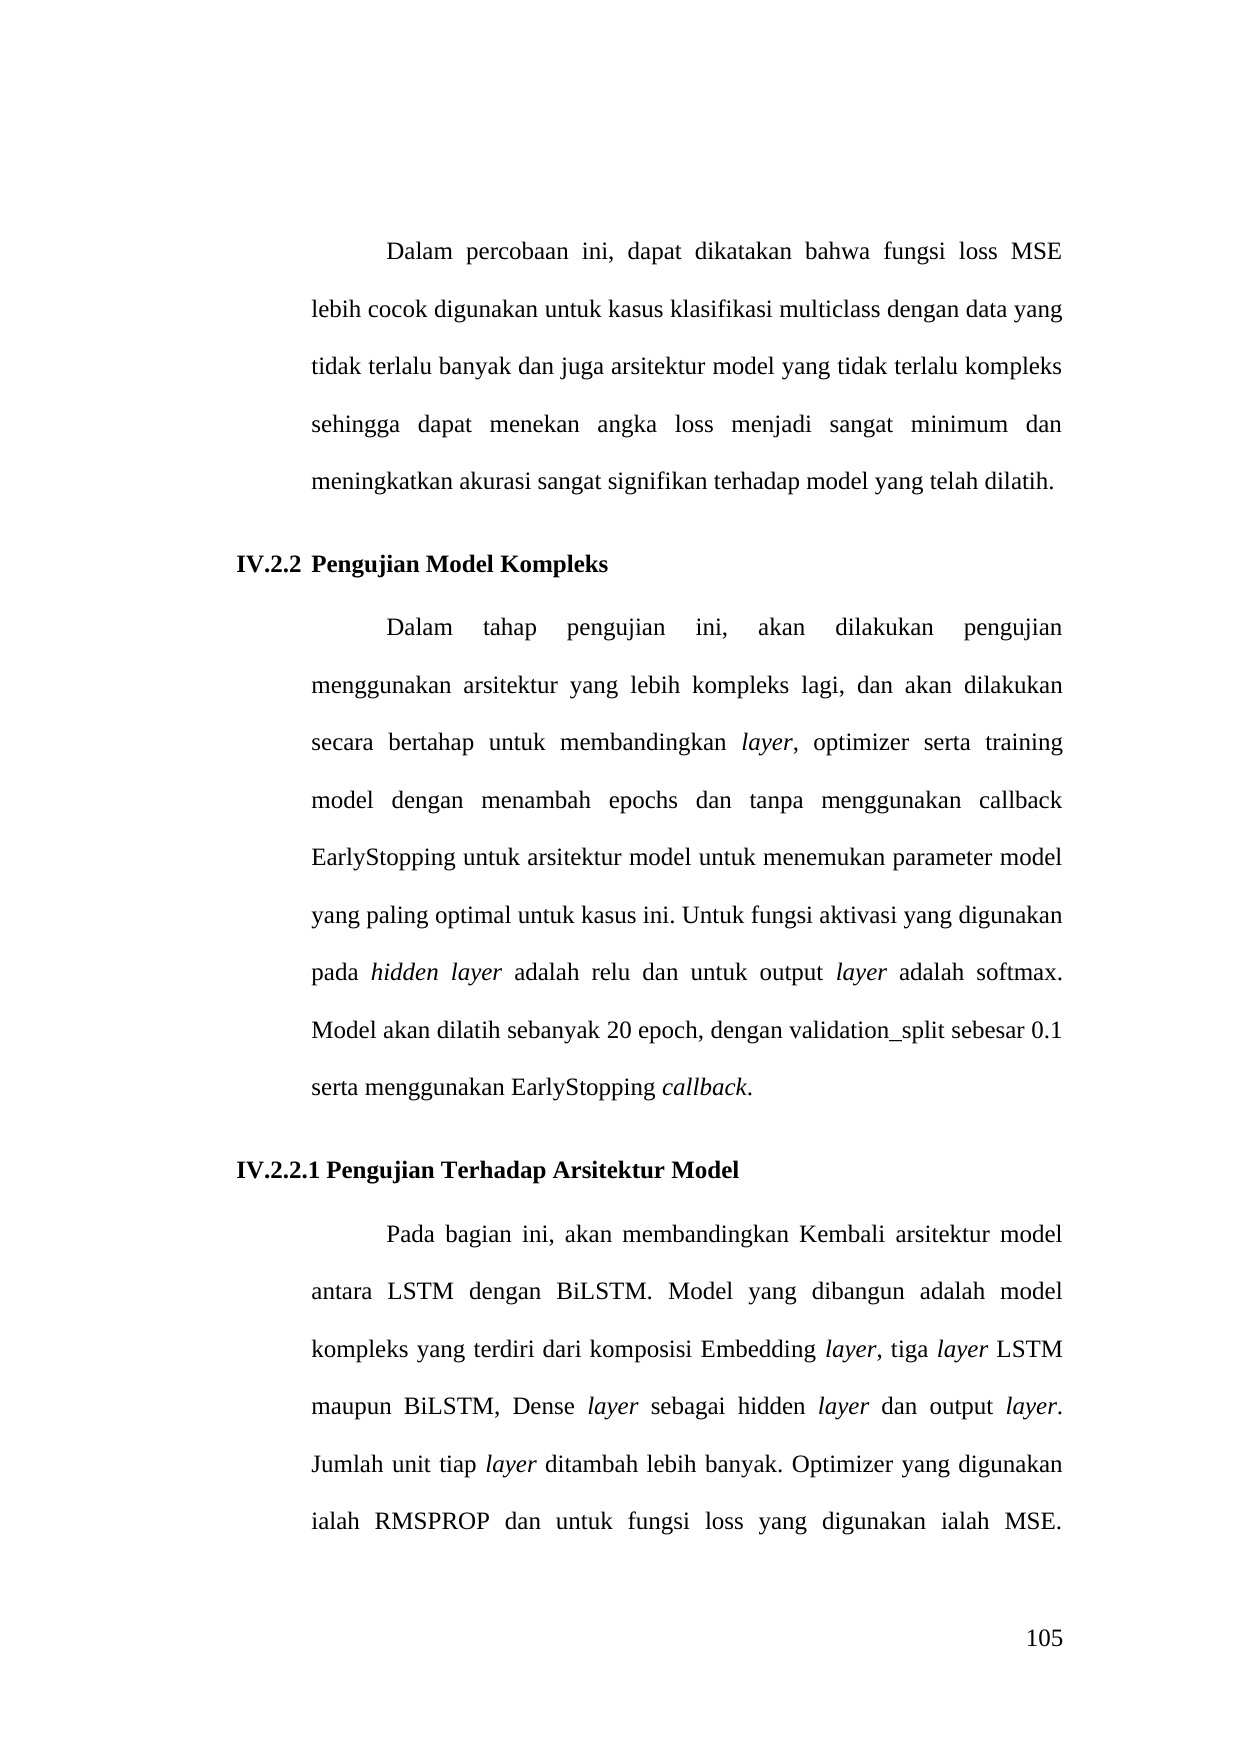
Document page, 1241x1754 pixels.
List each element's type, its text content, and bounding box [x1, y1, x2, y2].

text Dalam percobaan ini, dapat dikatakan bahwa fungsi loss MSE lebih cocok digunakan untuk kasus klasifikasi multiclass dengan data yang tidak terlalu banyak dan juga arsitektur model yang tidak terlalu kompleks sehingga dapat menekan angka loss menjadi sangat minimum dan meningkatkan akurasi sangat signifikan terhadap model yang telah dilatih. [311, 236, 1063, 495]
subtitle Pengujian Model Kompleks [236, 549, 1063, 577]
subtitle Pengujian Terhadap Arsitektur Model [236, 1155, 1063, 1184]
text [311, 1219, 1063, 1535]
text Dalam tahap pengujian ini, akan dilakukan pengujian menggunakan arsitektur yang lebih kompleks lagi, dan akan dilakukan secara bertahap untuk membandingkan layer, optimizer serta training model dengan menambah epochs dan tanpa menggunakan callback EarlyStopping untuk arsitektur model untuk menemukan parameter model yang paling optimal untuk kasus ini. Untuk fungsi aktivasi yang digunakan pada hidden layer adalah relu dan untuk output layer adalah softmax. Model akan dilatih sebanyak 20 epoch, dengan validation_split sebesar 0.1 serta menggunakan EarlyStopping callback. [311, 612, 1063, 1101]
